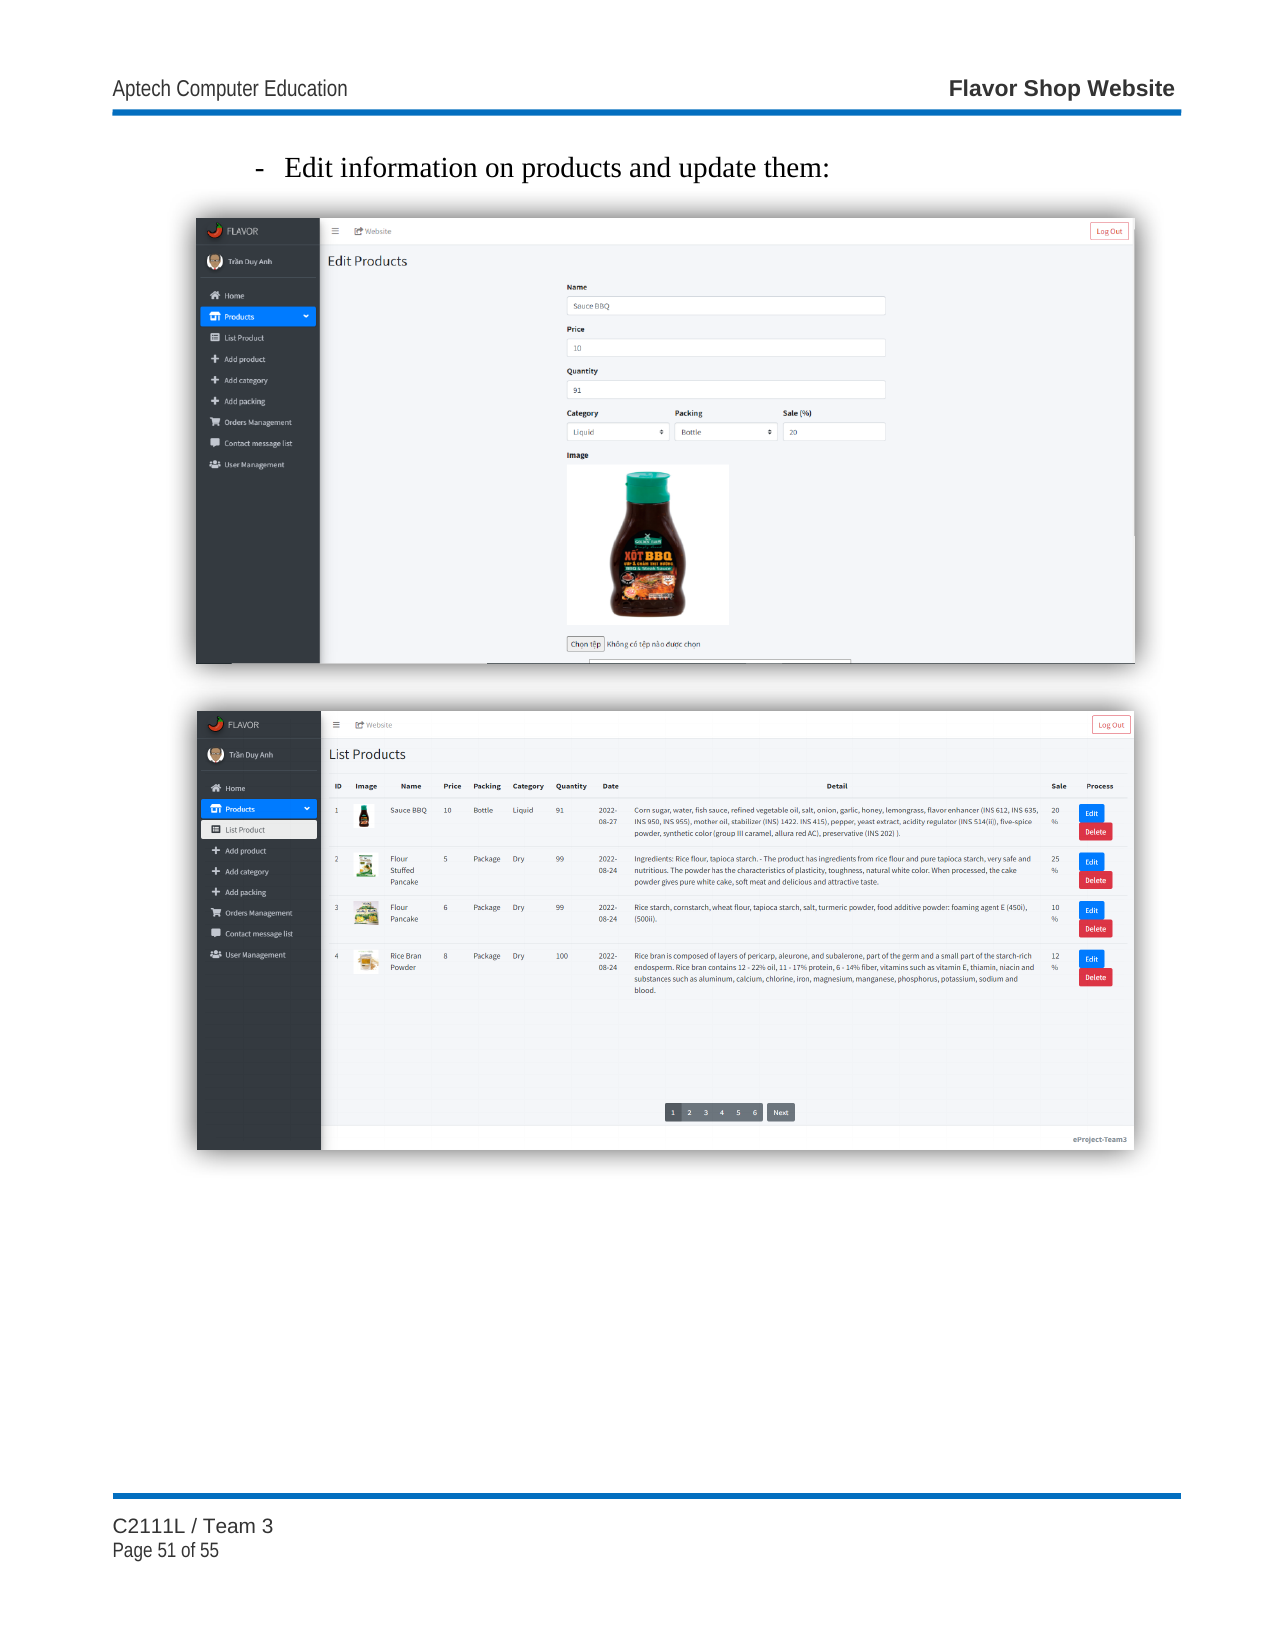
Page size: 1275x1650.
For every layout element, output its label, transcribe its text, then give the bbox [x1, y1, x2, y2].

picture [197, 711, 1134, 1150]
picture [196, 218, 1135, 664]
list Edit information on products and update them: [254, 150, 1106, 183]
